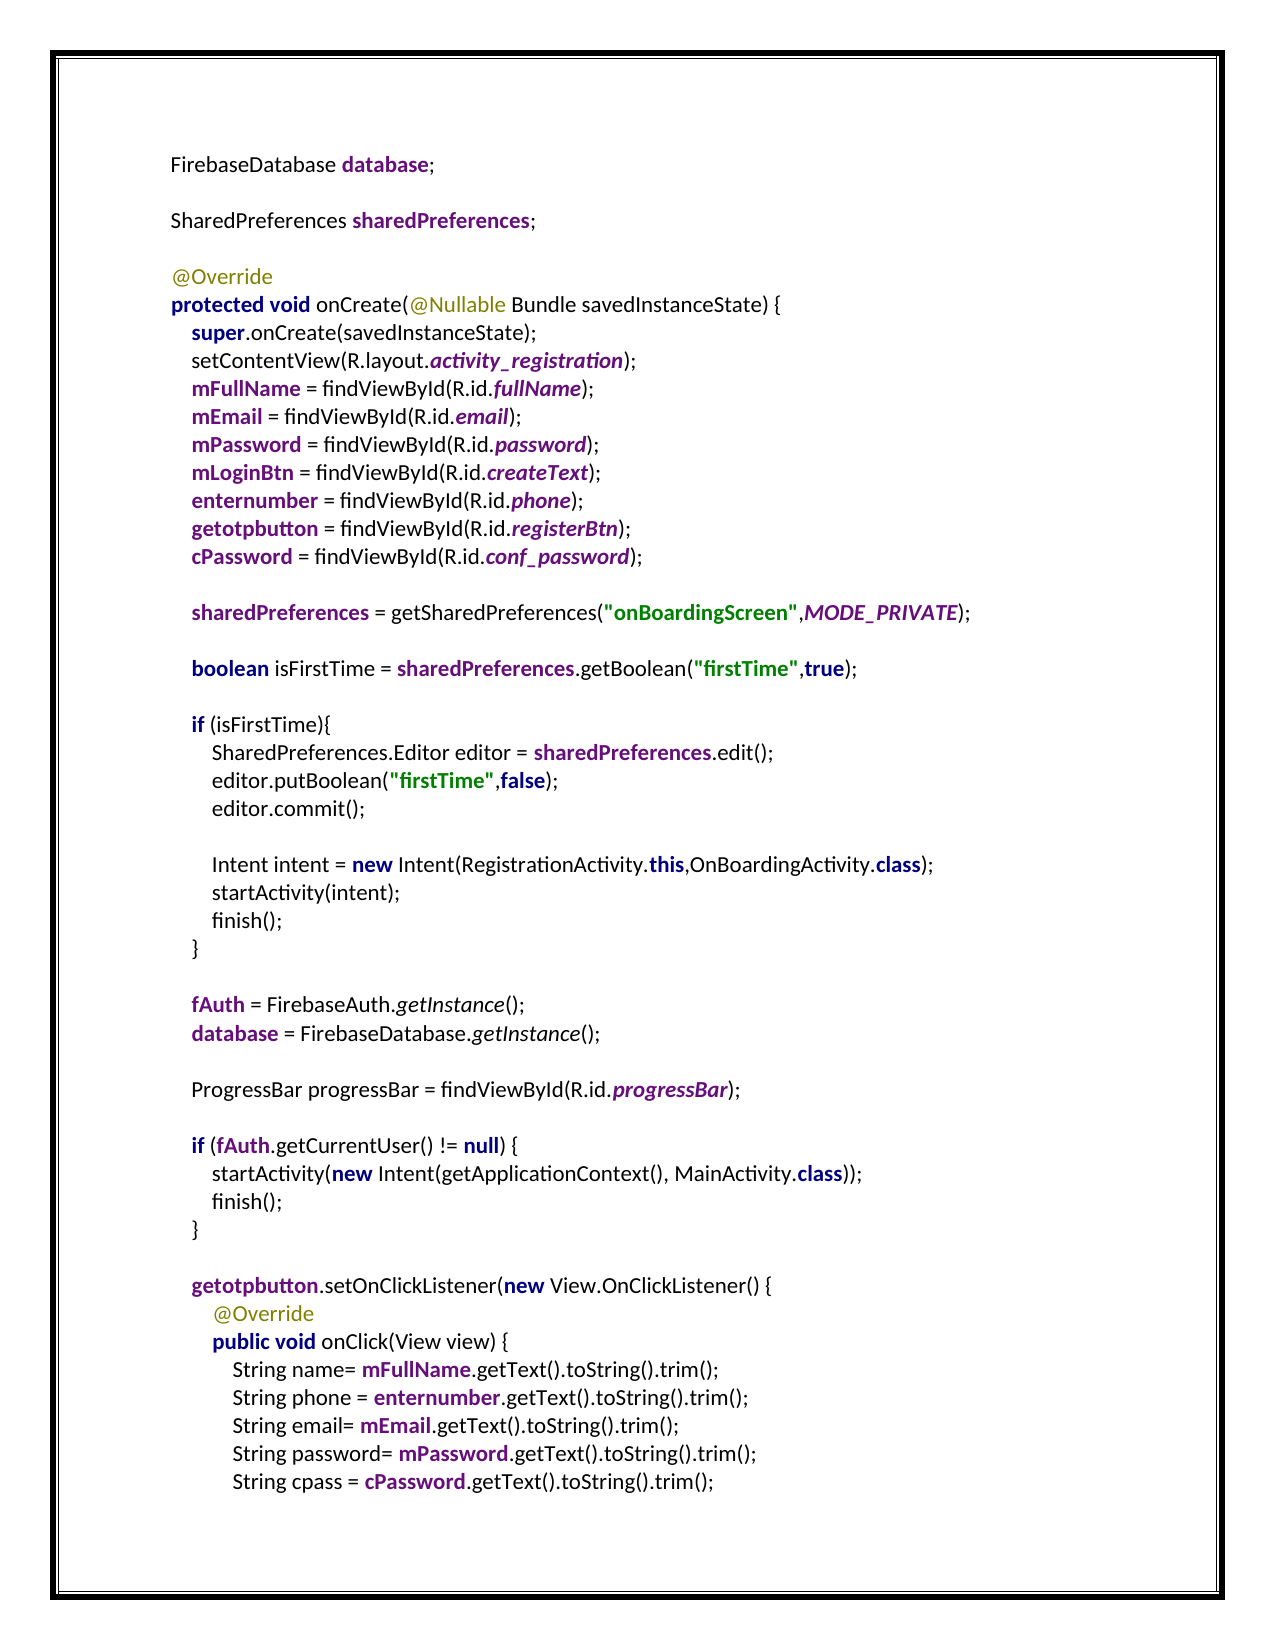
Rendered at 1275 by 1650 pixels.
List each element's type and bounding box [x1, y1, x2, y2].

text [150, 150, 1125, 1495]
